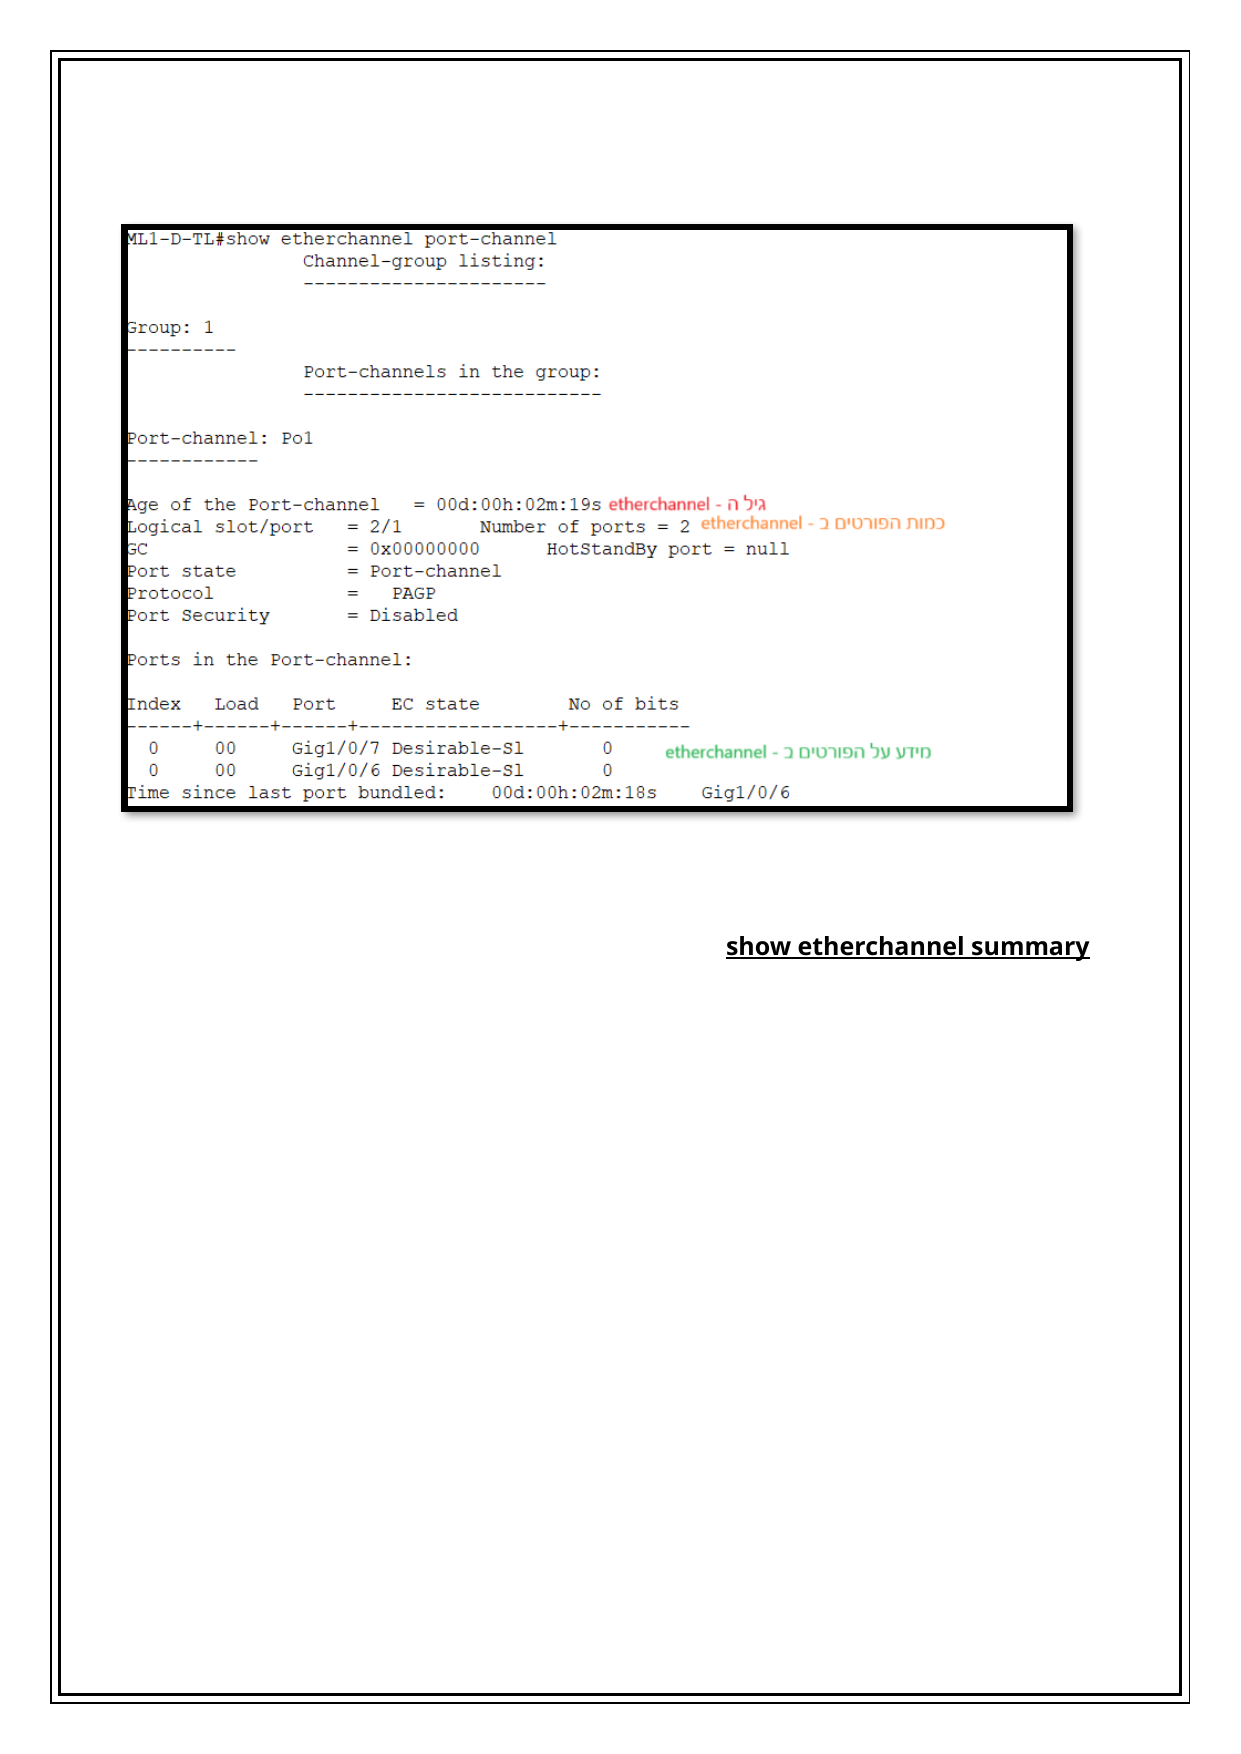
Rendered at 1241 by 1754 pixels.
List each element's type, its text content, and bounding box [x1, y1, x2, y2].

text show etherchannel summary [150, 928, 1090, 963]
picture [128, 230, 1067, 806]
